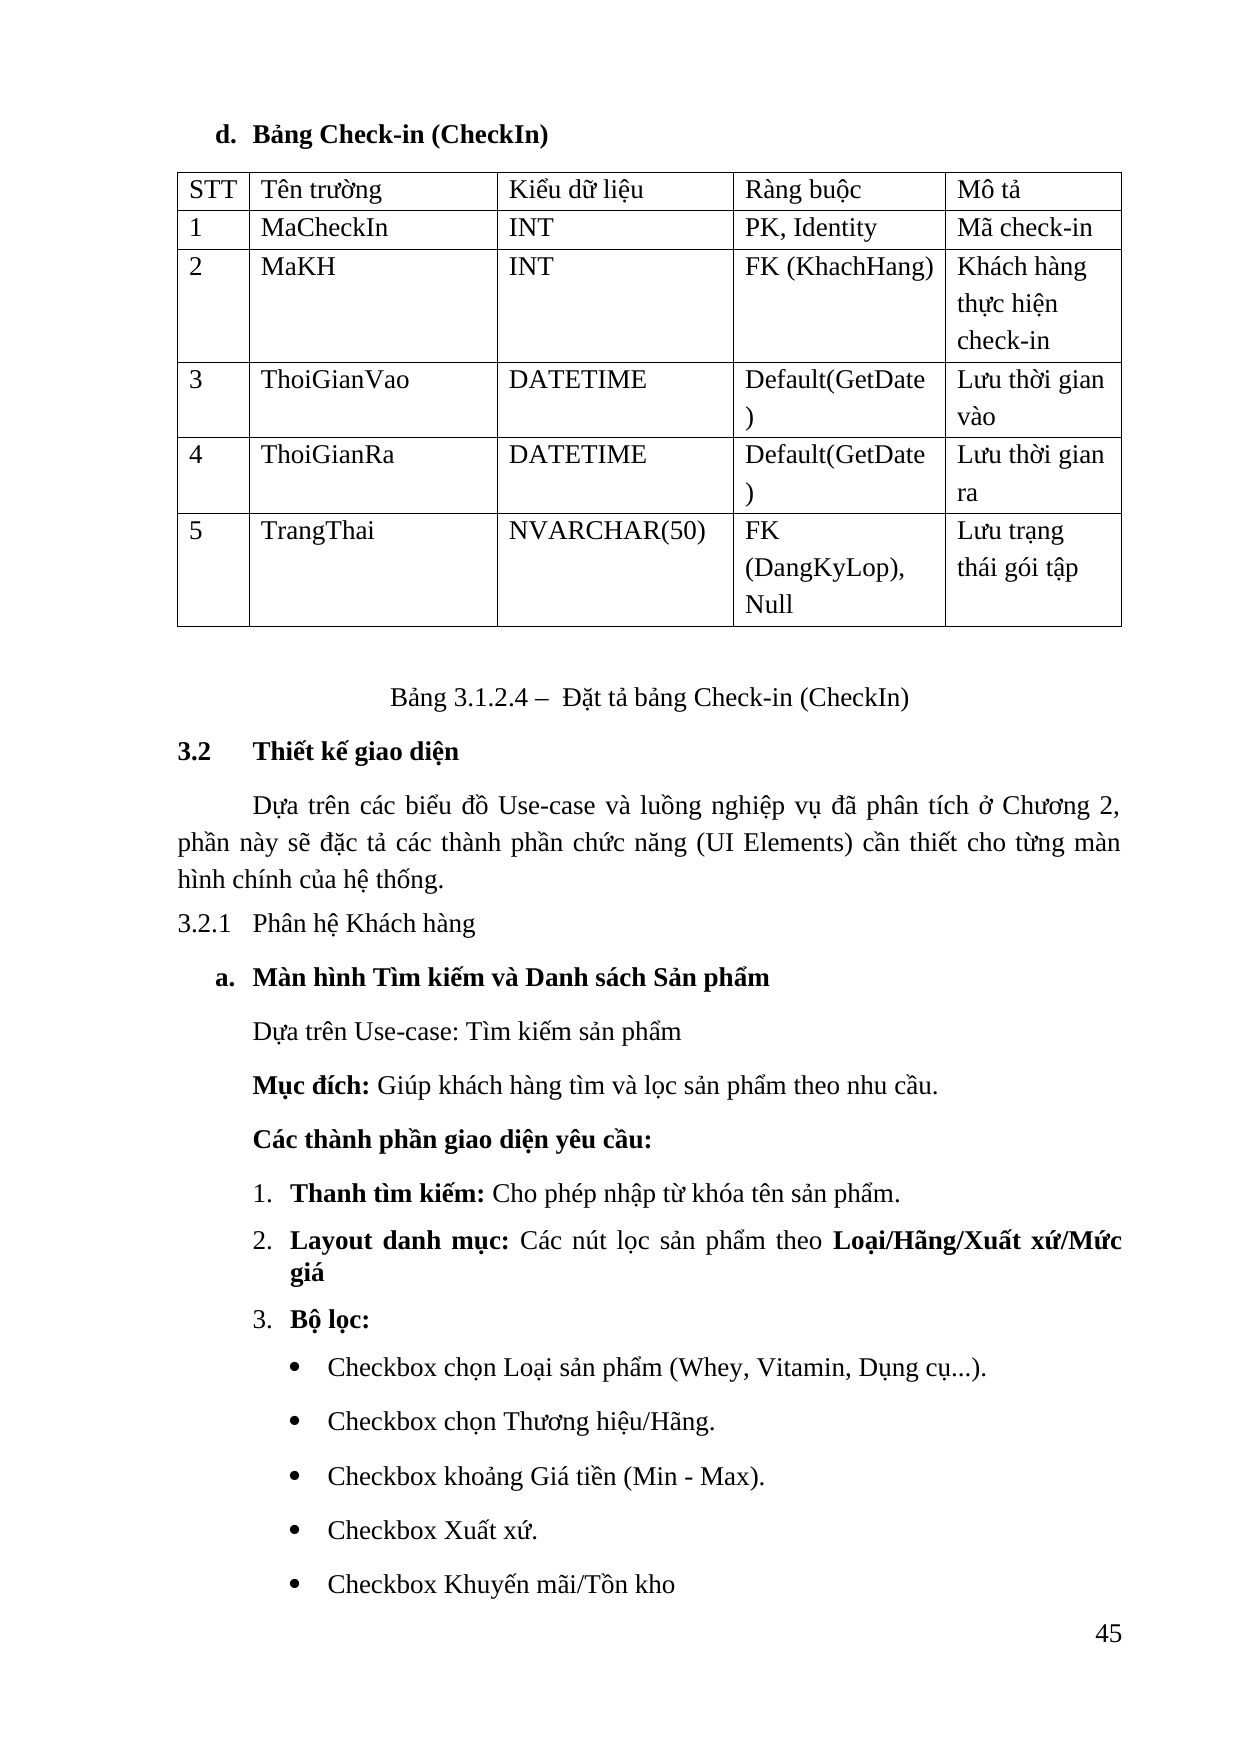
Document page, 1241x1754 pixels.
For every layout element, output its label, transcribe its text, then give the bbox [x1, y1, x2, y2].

table_cell Lưu trạng thái gói tập [946, 514, 1121, 626]
list Thanh tìm kiếm: Cho phép nhập từ khóa tên sản phẩm. [252, 1177, 1122, 1208]
subtitle Thiết kế giao diện [177, 735, 1122, 766]
text Dựa trên Use-case: Tìm kiếm sản phẩm [177, 1015, 1122, 1046]
table_cell Mã check-in [946, 211, 1121, 249]
table_cell 3 [178, 363, 249, 437]
table_header Kiểu dữ liệu [498, 173, 733, 210]
table_cell DATETIME [498, 438, 733, 513]
list Bộ lọc: [252, 1303, 1122, 1334]
table_cell PK, Identity [734, 211, 945, 249]
table_cell 5 [178, 514, 249, 626]
table_header STT [178, 173, 249, 210]
table_cell Khách hàng thực hiện check-in [946, 250, 1121, 362]
table_cell Default(GetDate) [734, 363, 945, 437]
table_cell 2 [178, 250, 249, 362]
table_cell TrangThai [250, 514, 497, 626]
table_cell ThoiGianRa [250, 438, 497, 513]
table_cell 1 [178, 211, 249, 249]
table_cell Default(GetDate) [734, 438, 945, 513]
table_cell INT [498, 211, 733, 249]
list Bảng Check-in (CheckIn) [215, 118, 1122, 149]
table_header Tên trường [250, 173, 497, 210]
table_cell ThoiGianVao [250, 363, 497, 437]
text Dựa trên các biểu đồ Use-case và luồng nghiệp vụ đã phân tích ở Chương 2, phần này sẽ đặc tả các thành phần chức năng (UI Elements) cần thiết cho từng màn hình chính của hệ thống. [177, 789, 1122, 894]
table_cell MaKH [250, 250, 497, 362]
list Màn hình Tìm kiếm và Danh sách Sản phẩm [215, 961, 1122, 992]
list Layout danh mục: Các nút lọc sản phẩm theo Loại/Hãng/Xuất xứ/Mức giá [252, 1224, 1122, 1287]
table_cell INT [498, 250, 733, 362]
subtitle Phân hệ Khách hàng [177, 907, 1122, 938]
text Bảng 3.1.2.4 – Đặt tả bảng Check-in (CheckIn) [177, 681, 1122, 712]
list Checkbox Xuất xứ. [290, 1514, 1122, 1545]
table_header Mô tả [946, 173, 1121, 210]
table_cell DATETIME [498, 363, 733, 437]
list Checkbox chọn Thương hiệu/Hãng. [290, 1405, 1122, 1437]
list Checkbox chọn Loại sản phẩm (Whey, Vitamin, Dụng cụ...). [290, 1351, 1122, 1382]
table_header Ràng buộc [734, 173, 945, 210]
table_cell MaCheckIn [250, 211, 497, 249]
list Checkbox khoảng Giá tiền (Min - Max). [290, 1459, 1122, 1491]
table_cell FK (DangKyLop), Null [734, 514, 945, 626]
text Mục đích: Giúp khách hàng tìm và lọc sản phẩm theo nhu cầu. [177, 1069, 1122, 1100]
table_cell NVARCHAR(50) [498, 514, 733, 626]
list Checkbox Khuyến mãi/Tồn kho [290, 1568, 1122, 1599]
table_cell Lưu thời gian ra [946, 438, 1121, 513]
table_cell Lưu thời gian vào [946, 363, 1121, 437]
text Các thành phần giao diện yêu cầu: [177, 1123, 1122, 1154]
table_cell 4 [178, 438, 249, 513]
table_cell FK (KhachHang) [734, 250, 945, 362]
